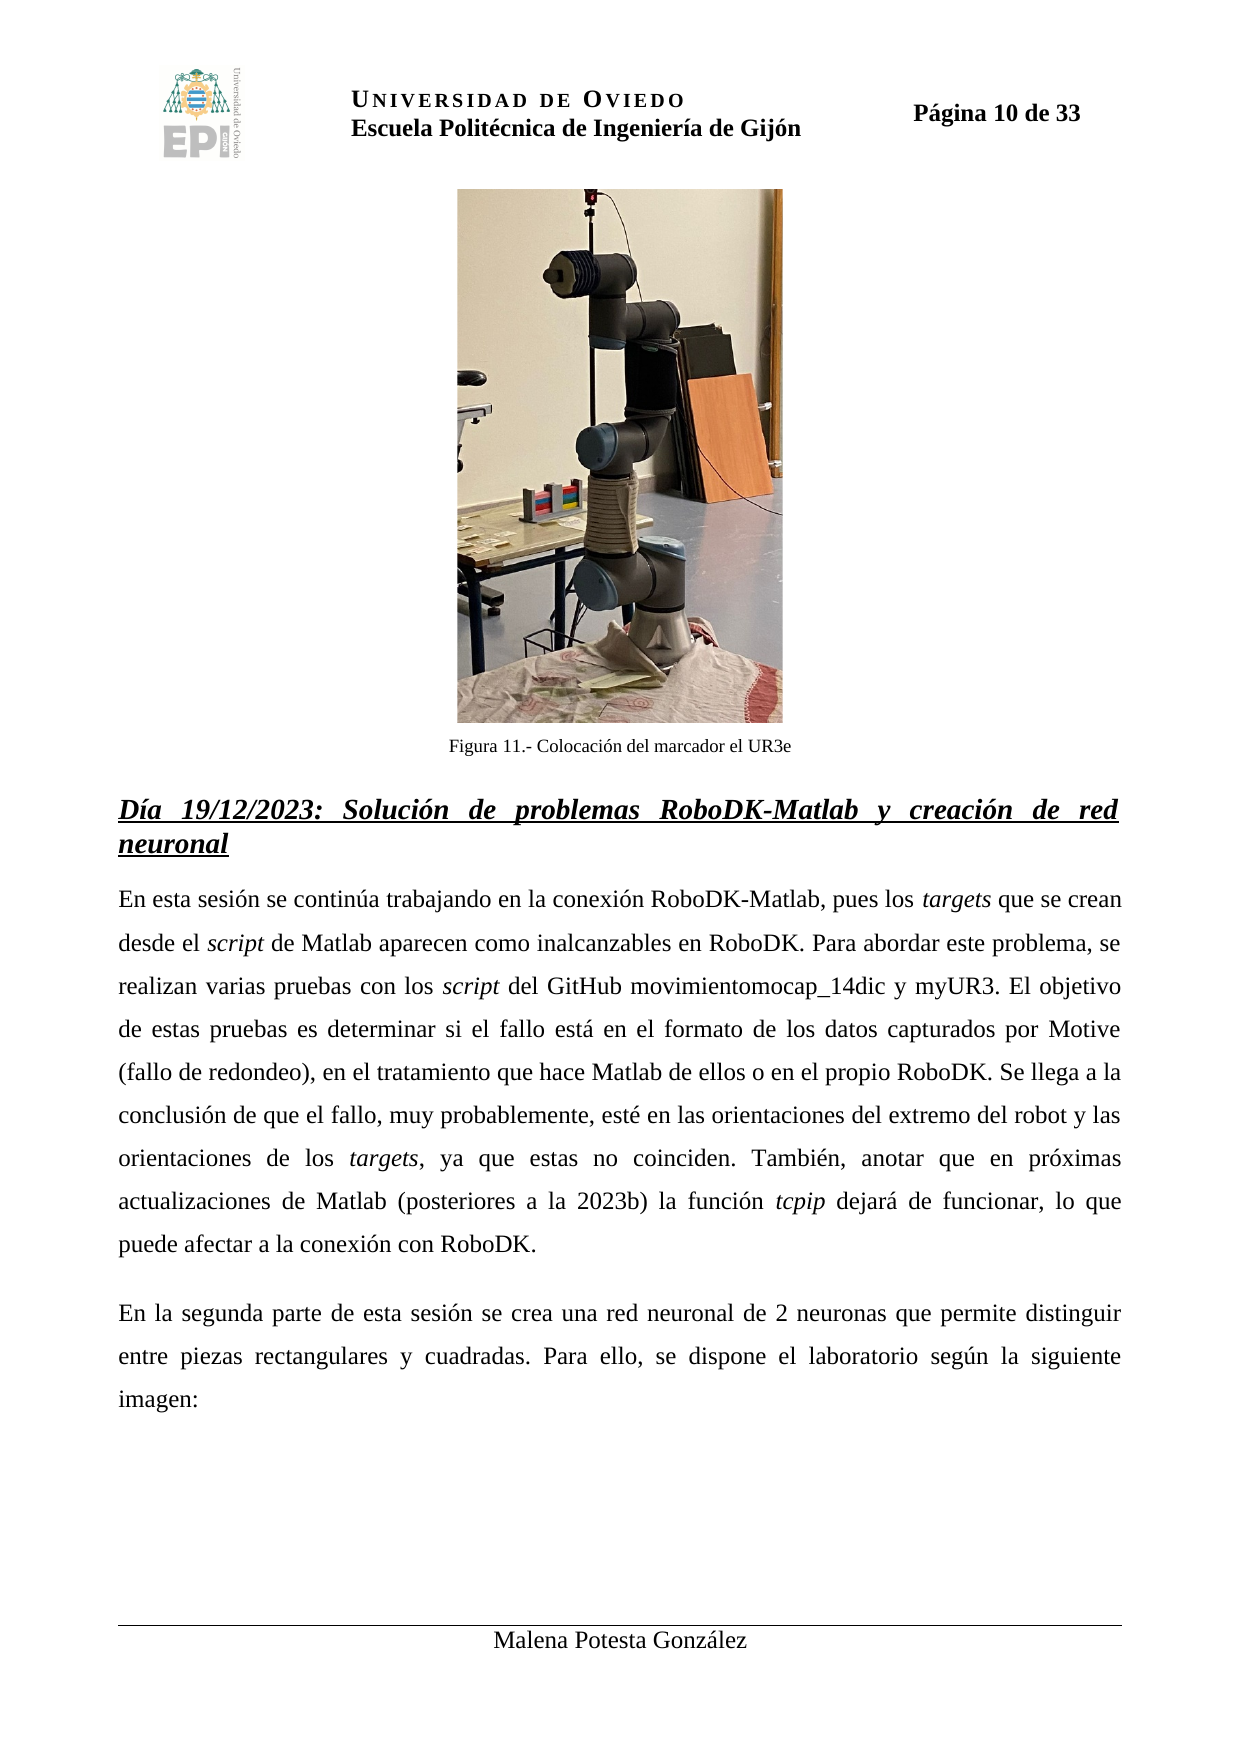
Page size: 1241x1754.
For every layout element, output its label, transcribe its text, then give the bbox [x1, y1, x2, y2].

text En esta sesión se continúa trabajando en la conexión RoboDK-Matlab, pues los targets que se crean desde el script de Matlab aparecen como inalcanzables en RoboDK. Para abordar este problema, se realizan varias pruebas con los script del GitHub movimientomocap_14dic y myUR3. El objetivo de estas pruebas es determinar si el fallo está en el formato de los datos capturados por Motive (fallo de redondeo), en el tratamiento que hace Matlab de ellos o en el propio RoboDK. Se llega a la conclusión de que el fallo, muy probablemente, esté en las orientaciones del extremo del robot y las orientaciones de los targets, ya que estas no coinciden. También, anotar que en próximas actualizaciones de Matlab (posteriores a la 2023b) la función tcpip dejará de funcionar, lo que puede afectar a la conexión con RoboDK. [118, 884, 1122, 1258]
picture [158, 65, 245, 161]
subtitle Día 19/12/2023: Solución de problemas RoboDK-Matlab y creación de red neuronal [118, 792, 1122, 859]
text Figura 11.- Colocación del marcador el UR3e [118, 735, 1122, 757]
picture [457, 189, 783, 723]
text En la segunda parte de esta sesión se crea una red neuronal de 2 neuronas que permite distinguir entre piezas rectangulares y cuadradas. Para ello, se dispone el laboratorio según la siguiente imagen: [118, 1298, 1122, 1413]
